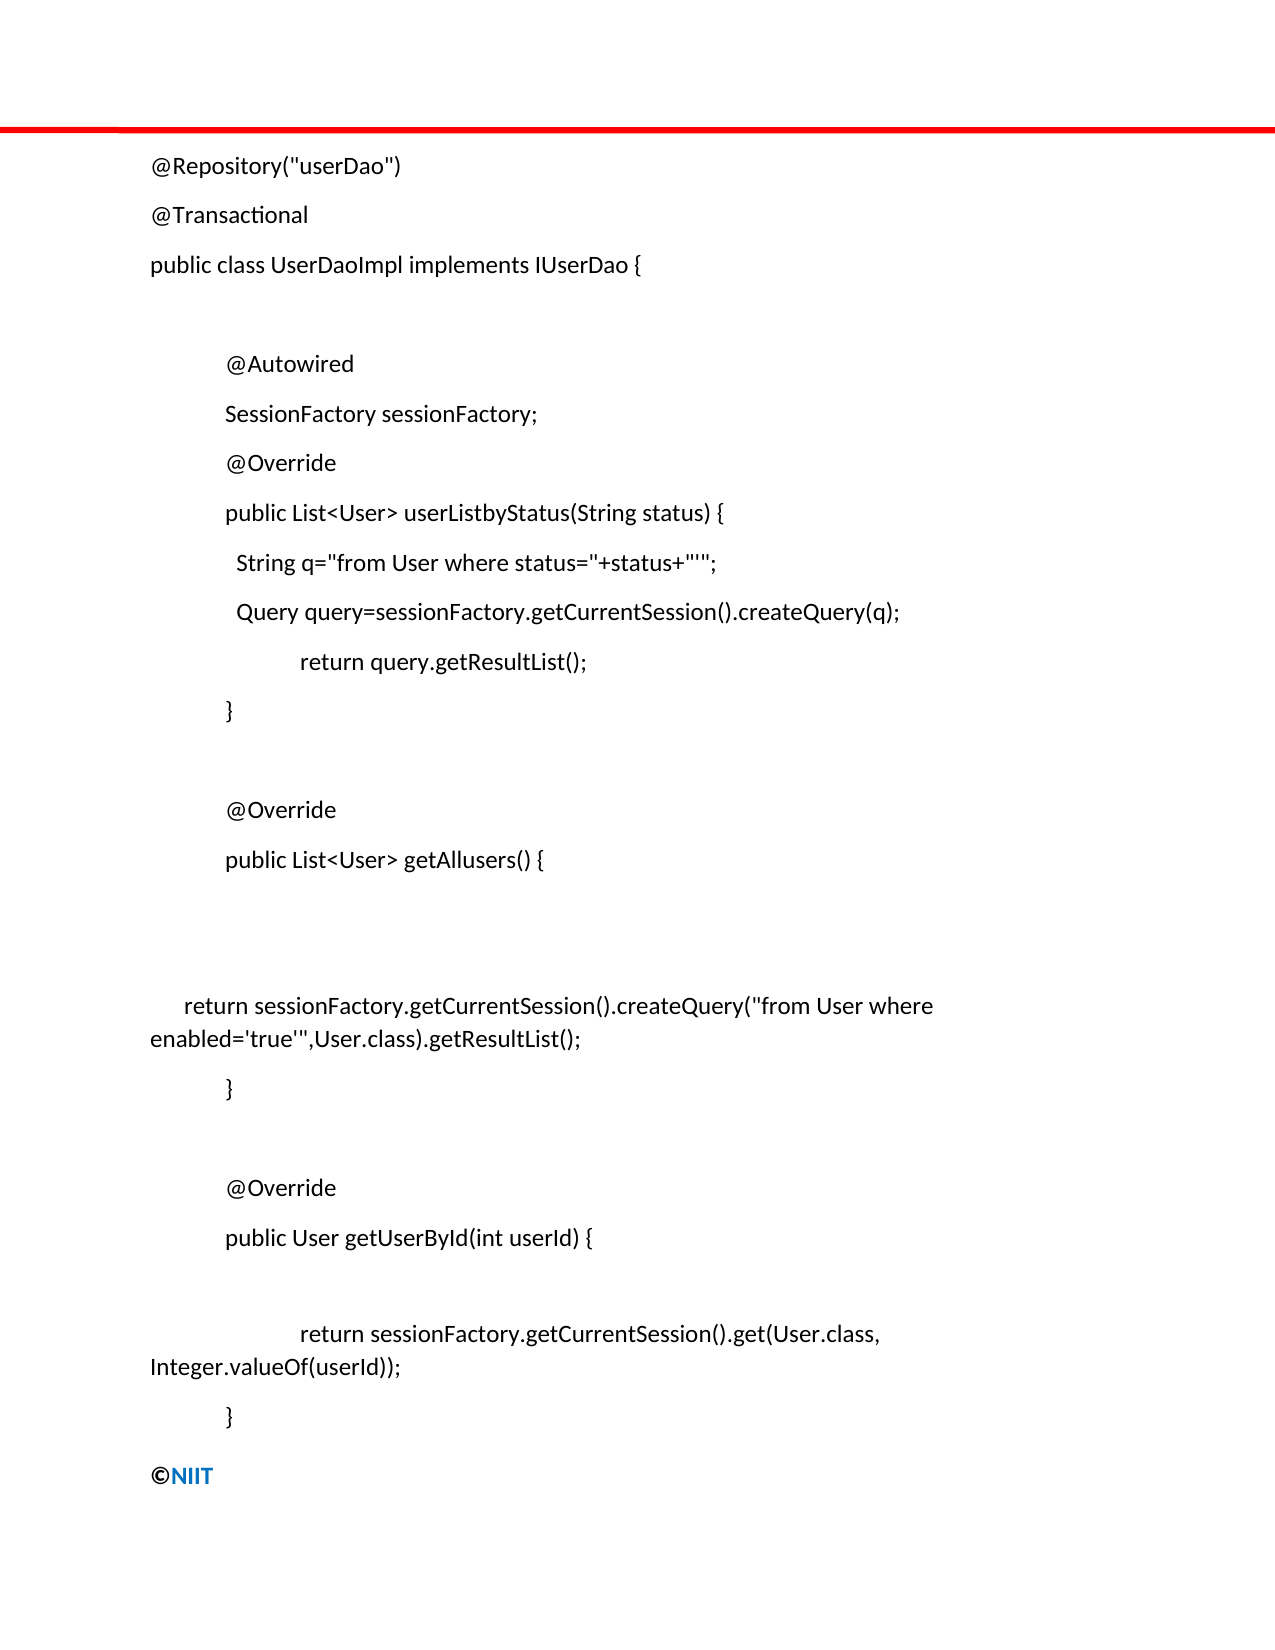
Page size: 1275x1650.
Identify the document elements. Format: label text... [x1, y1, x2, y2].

text return sessionFactory.getCurrentSession().createQuery("from User where enabled='true'",User.class).getResultList(); [150, 990, 1125, 1054]
text Query query=sessionFactory.getCurrentSession().createQuery(q); [150, 596, 1125, 627]
text public User getUserById(int userId) { [150, 1222, 1125, 1252]
text @Autowired [150, 348, 1125, 379]
text public List<User> userListbyStatus(String status) { [150, 497, 1125, 528]
text @Repository("userDao") [150, 150, 1125, 181]
text return query.getResultList(); [150, 646, 1125, 676]
text String q="from User where status="+status+"'"; [150, 547, 1125, 577]
text @Override [150, 1172, 1125, 1203]
text public class UserDaoImpl implements IUserDao { [150, 249, 1125, 280]
text SessionFactory sessionFactory; [150, 398, 1125, 428]
text @Transactional [150, 199, 1125, 230]
text @Override [150, 447, 1125, 478]
text @Override [150, 794, 1125, 825]
text } [150, 1073, 1125, 1103]
text public List<User> getAllusers() { [150, 844, 1125, 875]
text } [150, 1401, 1125, 1431]
text return sessionFactory.getCurrentSession().get(User.class, Integer.valueOf(userId)); [150, 1318, 1125, 1382]
text } [150, 695, 1125, 726]
